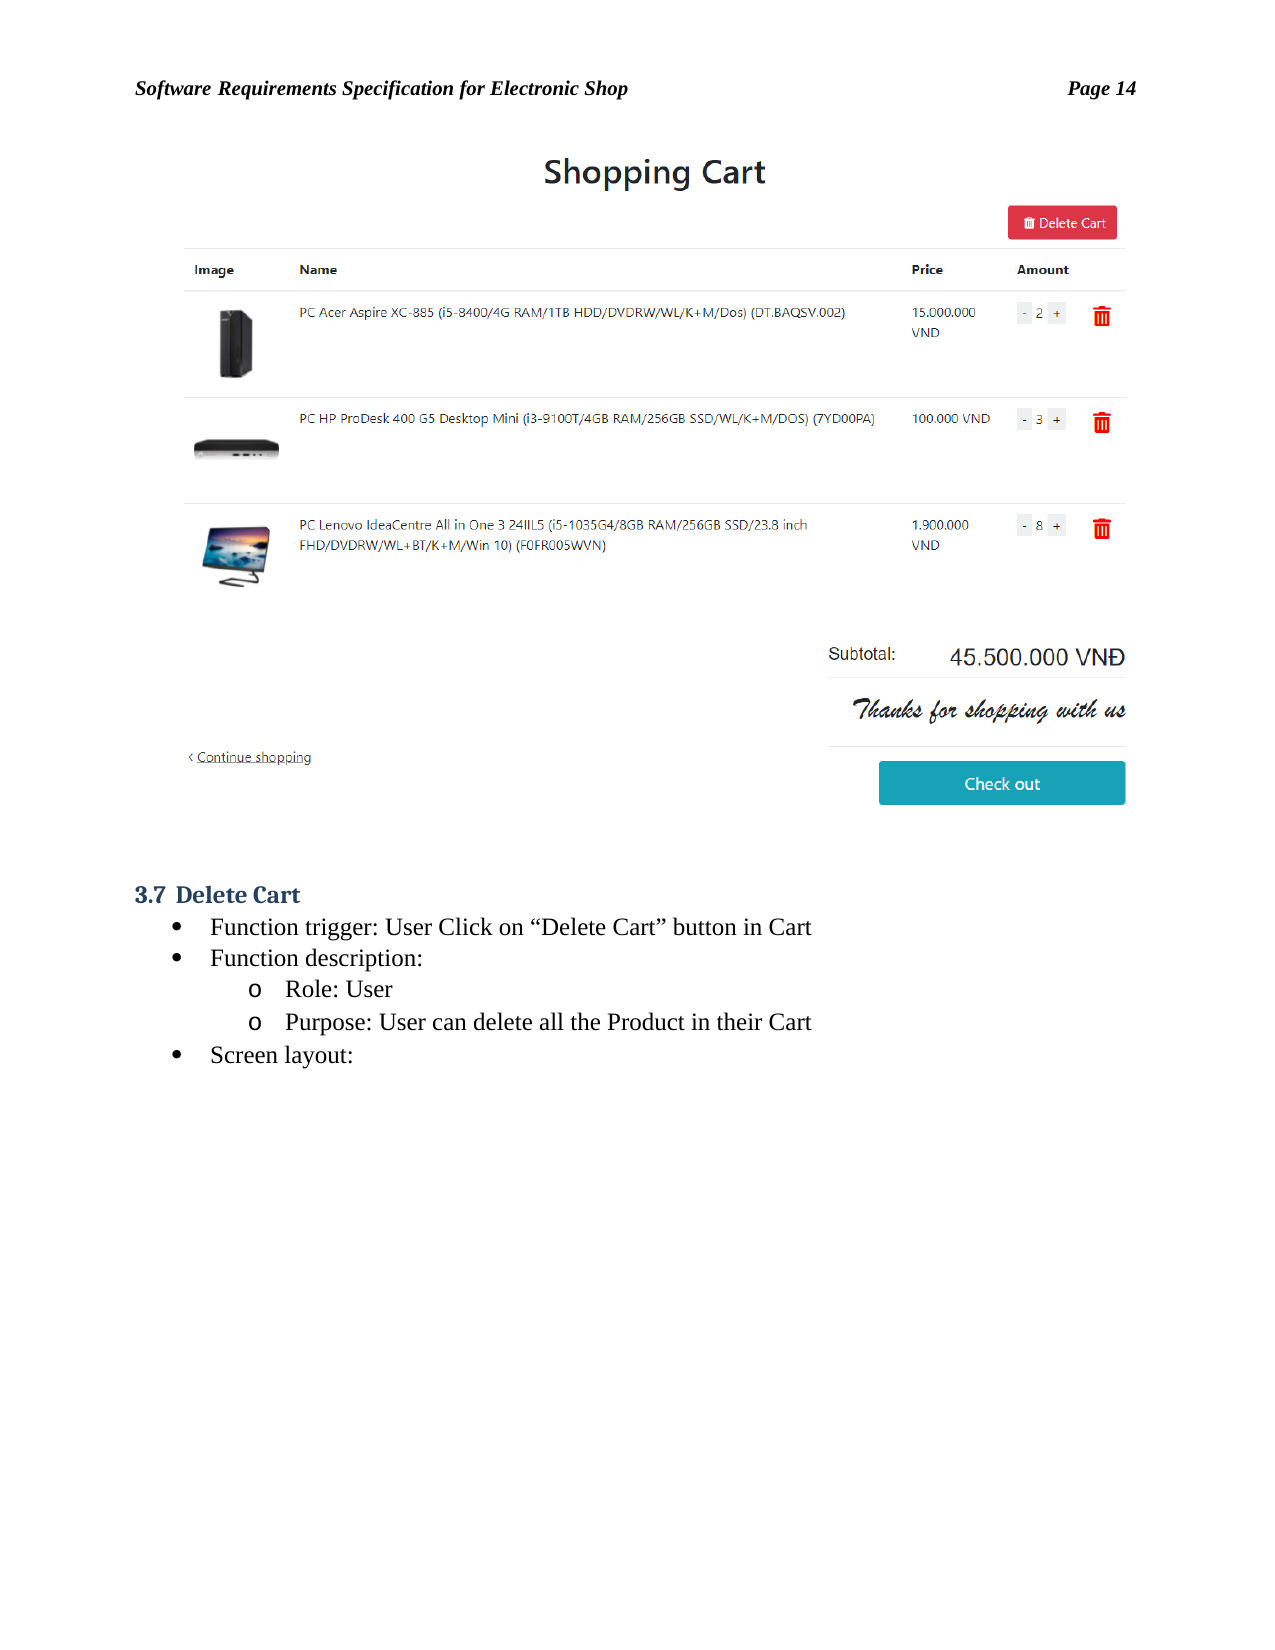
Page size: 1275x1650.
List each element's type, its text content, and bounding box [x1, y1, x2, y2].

picture [135, 150, 1159, 825]
list Role: User [247, 974, 1140, 1005]
list Function trigger: User Click on “Delete Cart” button in Cart [172, 912, 1140, 941]
list Delete Cart [135, 881, 1140, 909]
list Function description: [172, 943, 1140, 972]
list Purpose: User can delete all the Product in their Cart [247, 1007, 1140, 1038]
list Screen layout: [172, 1040, 1140, 1069]
